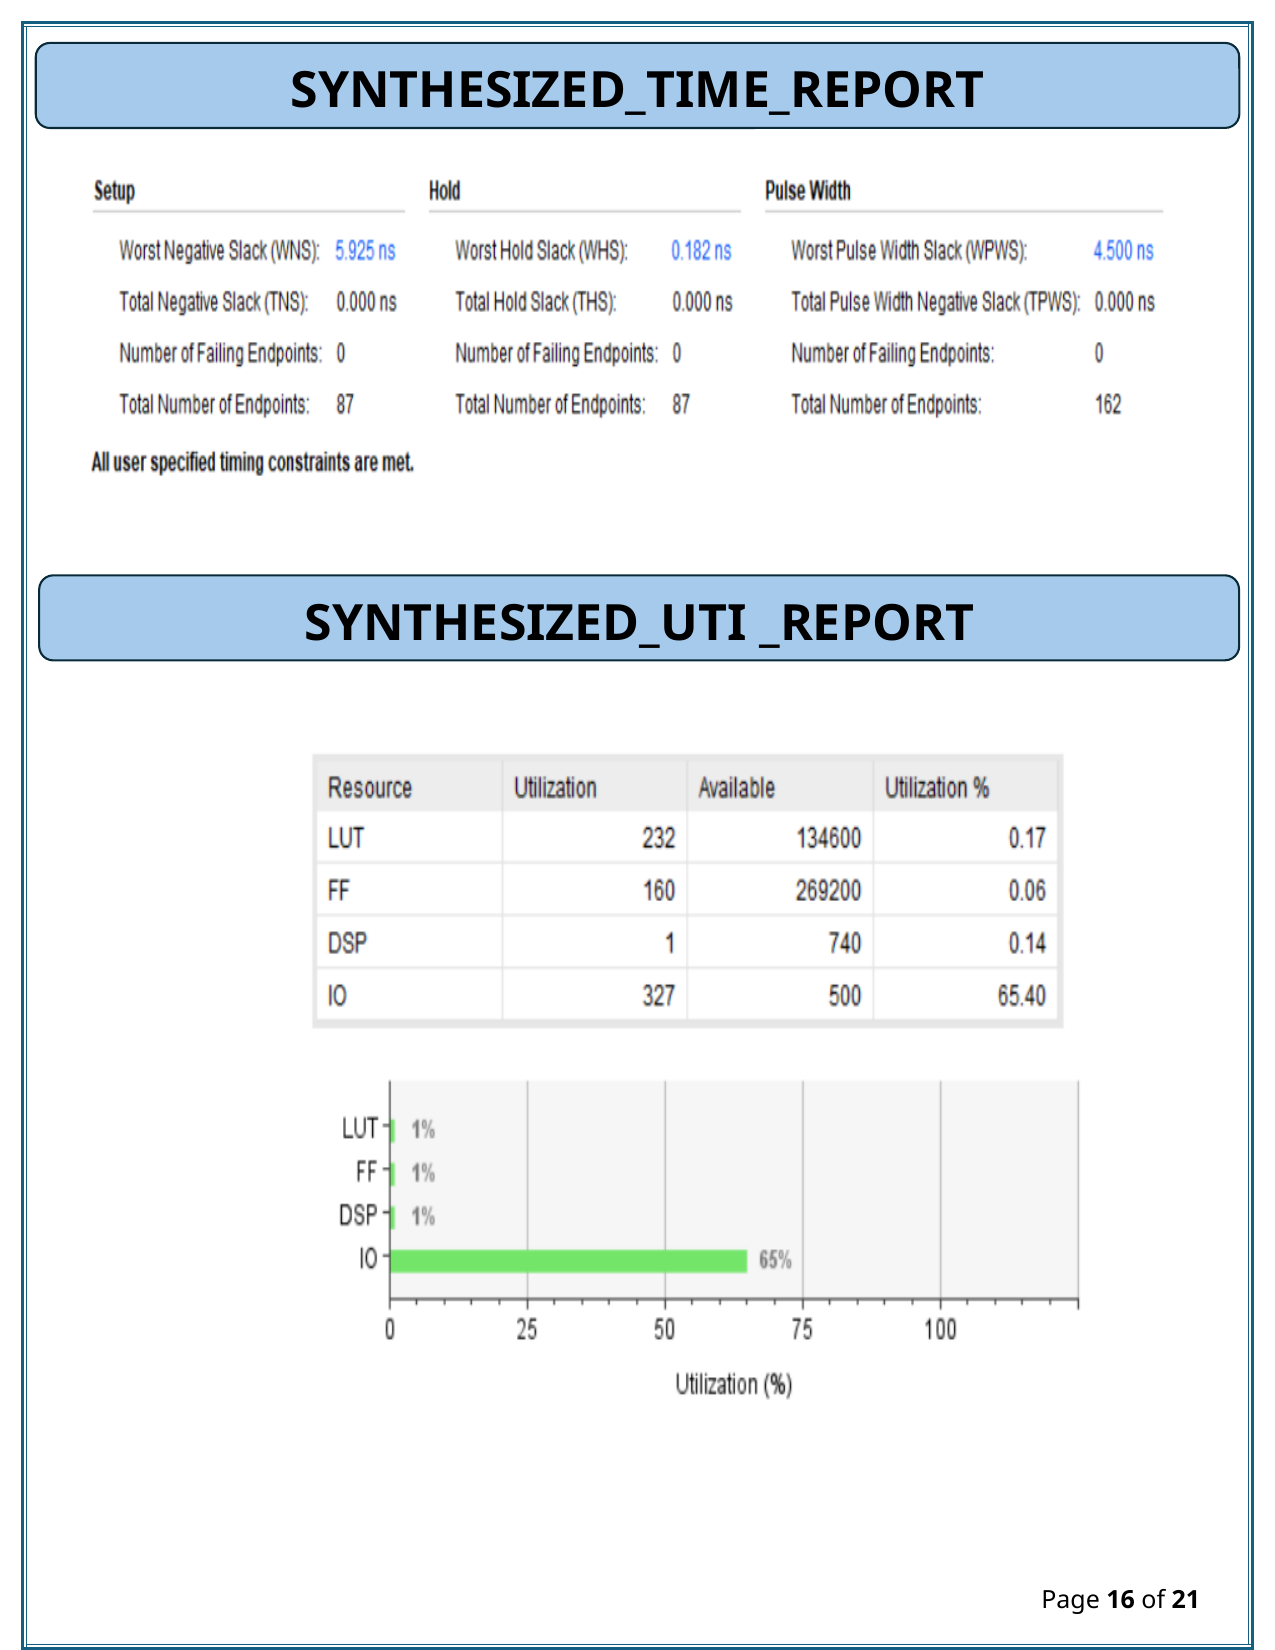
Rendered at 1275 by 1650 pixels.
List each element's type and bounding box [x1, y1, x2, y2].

picture [282, 731, 1168, 1411]
picture [75, 154, 1200, 529]
